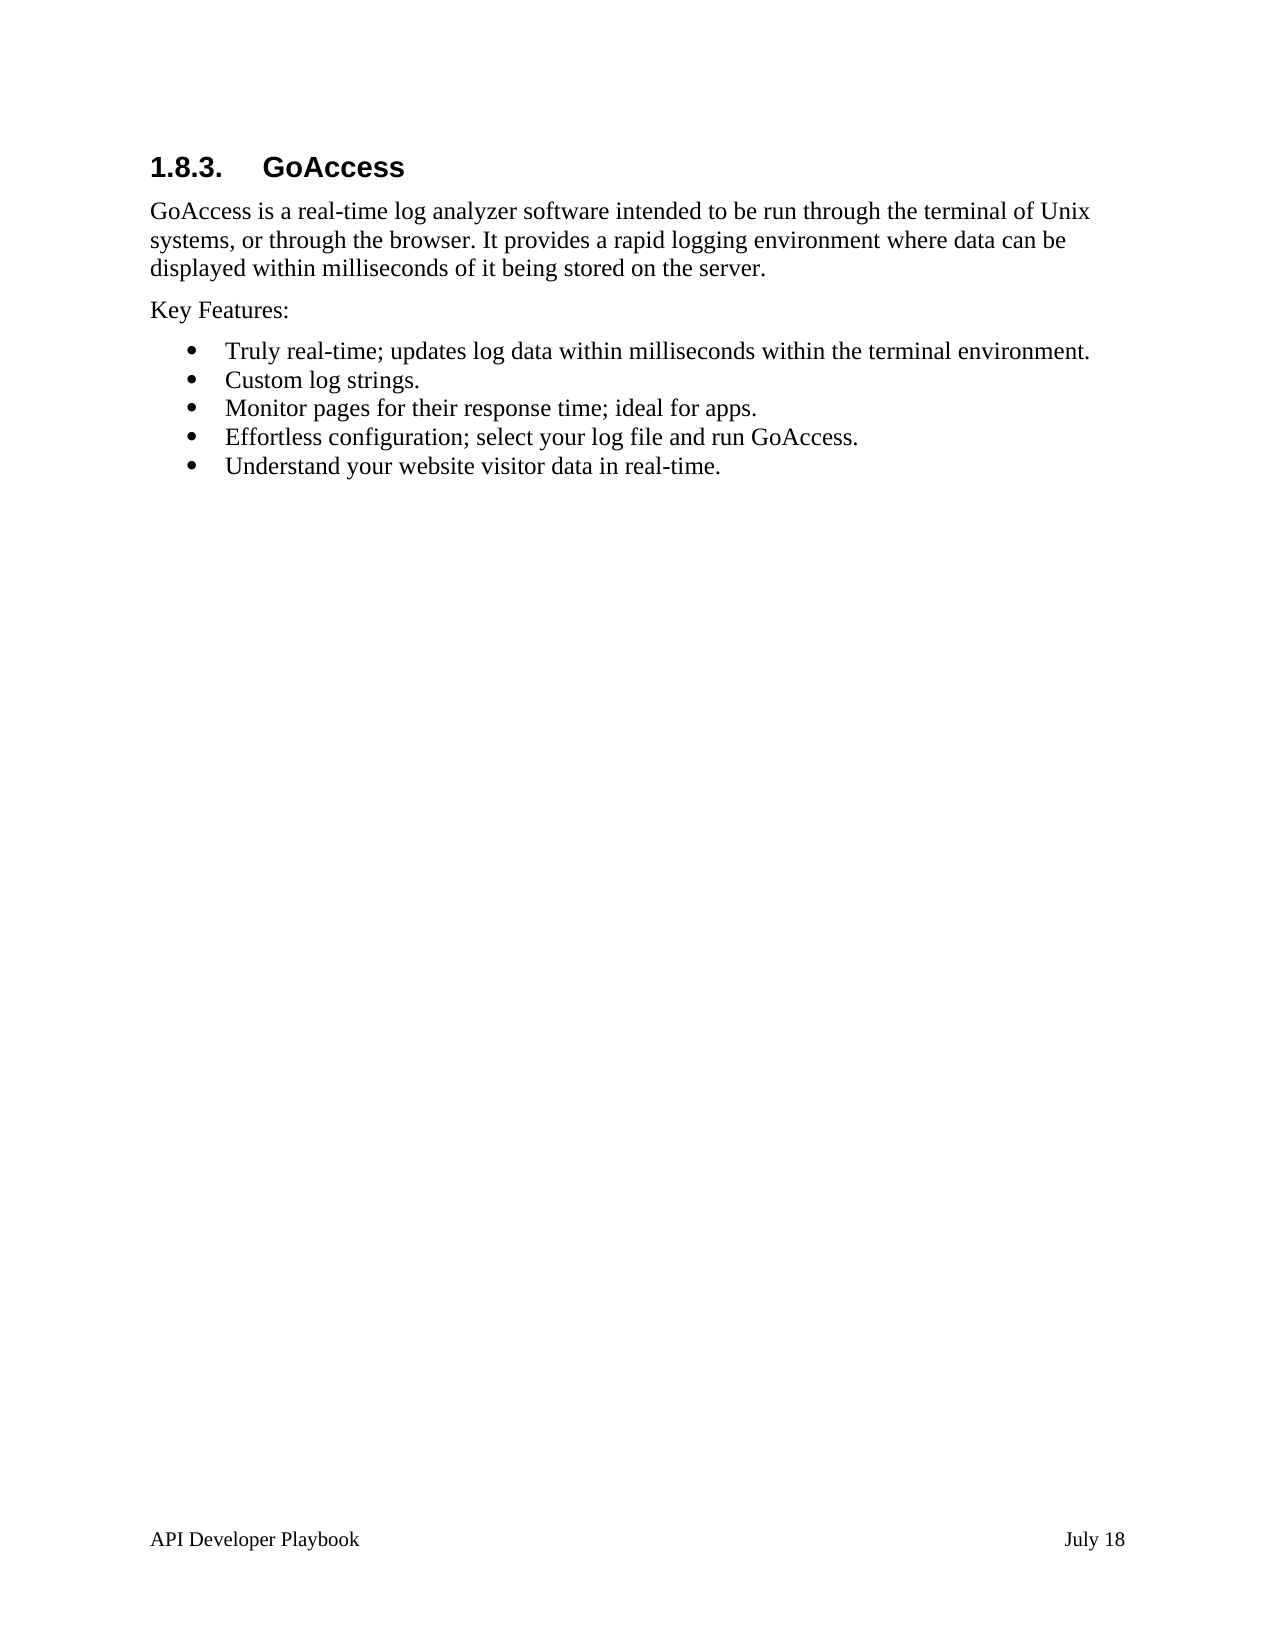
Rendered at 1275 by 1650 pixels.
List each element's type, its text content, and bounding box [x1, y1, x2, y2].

subtitle GoAccess [150, 150, 1125, 183]
text GoAccess is a real-time log analyzer software intended to be run through the terminal of Unix systems, or through the browser. It provides a rapid logging environment where data can be displayed within milliseconds of it being stored on the server. [150, 196, 1125, 282]
list Truly real-time; updates log data within milliseconds within the terminal environment. [187, 336, 1125, 365]
list Understand your website visitor data in real-time. [187, 451, 1125, 480]
list Monitor pages for their response time; ideal for apps. [187, 393, 1125, 422]
list Custom log strings. [187, 365, 1125, 393]
text Key Features: [150, 295, 1125, 323]
list Effortless configuration; select your log file and run GoAccess. [187, 422, 1125, 451]
